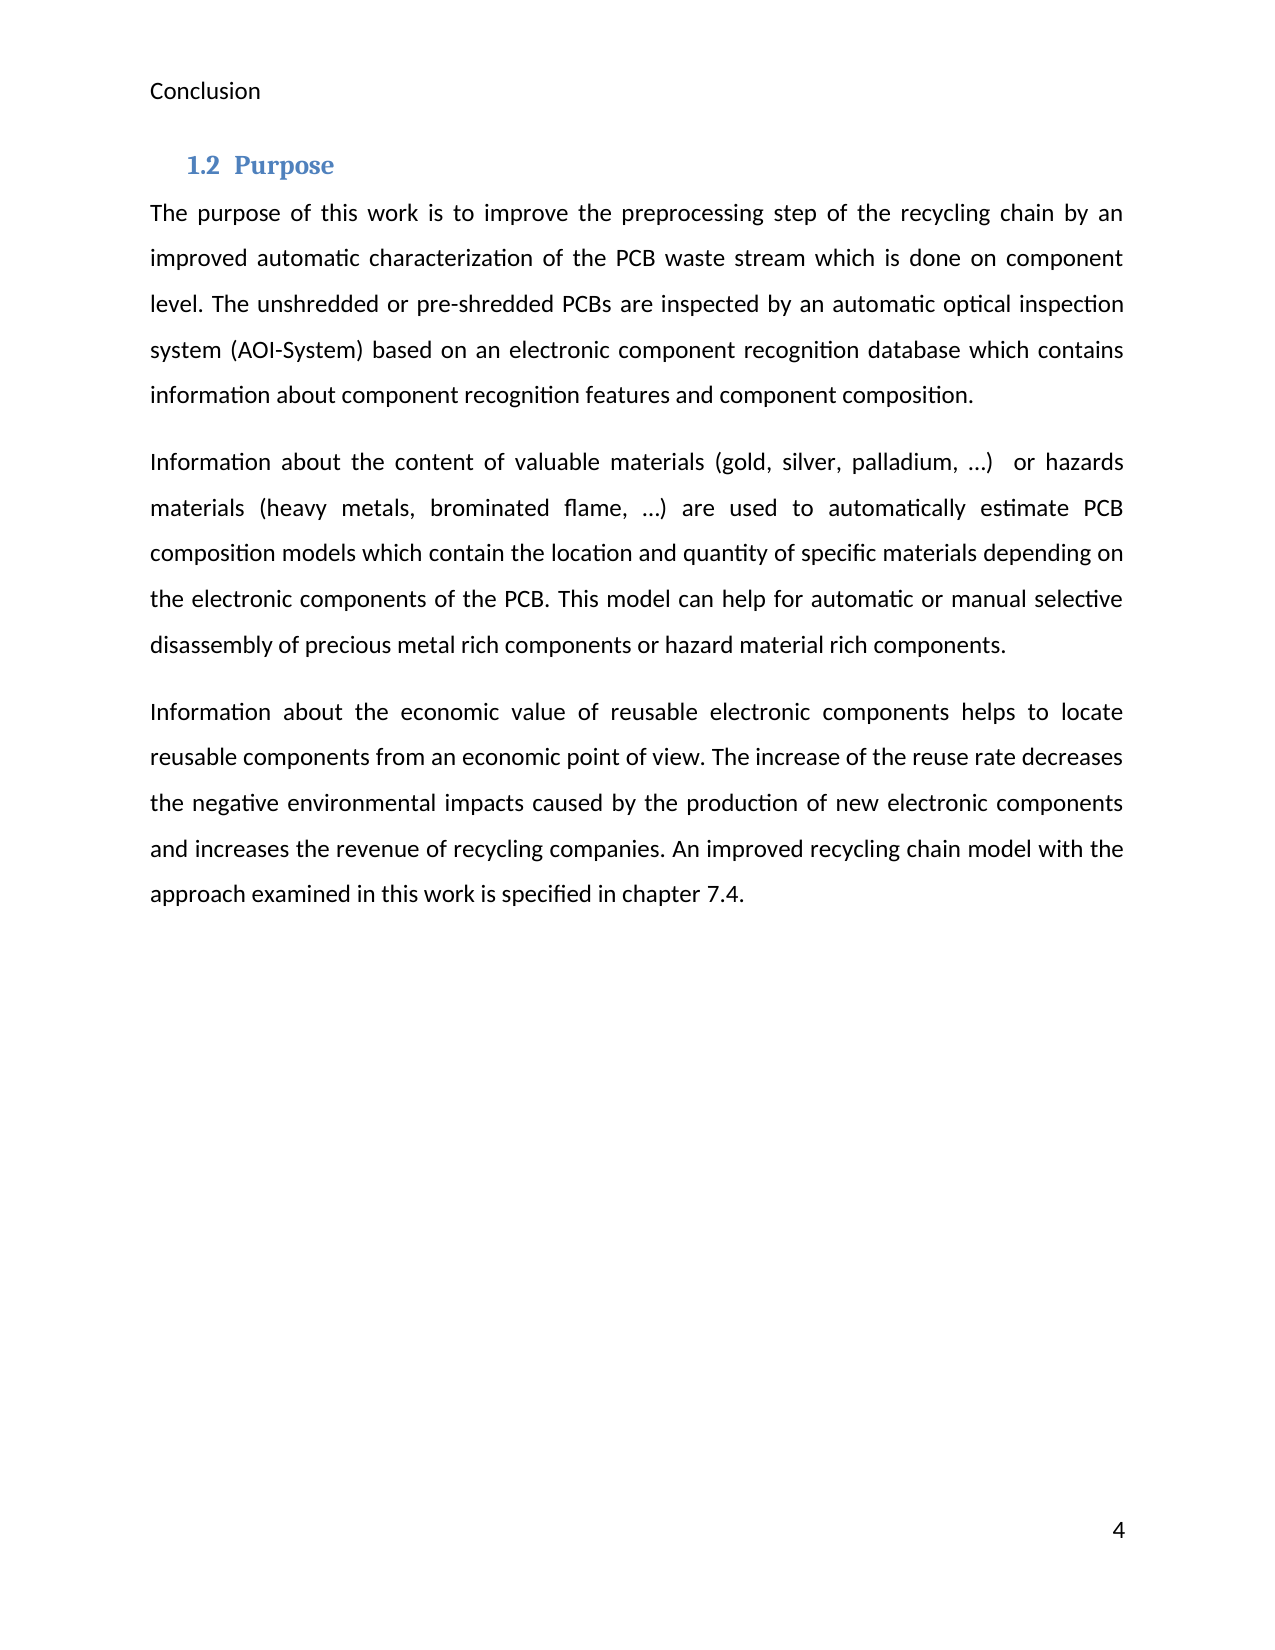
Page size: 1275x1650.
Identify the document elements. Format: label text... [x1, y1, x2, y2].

text The purpose of this work is to improve the preprocessing step of the recycling chain by an improved automatic characterization of the PCB waste stream which is done on component level. The unshredded or pre-shredded PCBs are inspected by an automatic optical inspection system (AOI-System) based on an electronic component recognition database which contains information about component recognition features and component composition. [150, 197, 1125, 410]
text Information about the economic value of reusable electronic components helps to locate reusable components from an economic point of view. The increase of the reuse rate decreases the negative environmental impacts caused by the production of new electronic components and increases the revenue of recycling companies. An improved recycling chain model with the approach examined in this work is specified in chapter 7.4. [150, 696, 1125, 909]
subtitle Purpose [187, 150, 1125, 181]
text Information about the content of valuable materials (gold, silver, palladium, …) or hazards materials (heavy metals, brominated flame, …) are used to automatically estimate PCB composition models which contain the location and quantity of specific materials depending on the electronic components of the PCB. This model can help for automatic or manual selective disassembly of precious metal rich components or hazard material rich components. [150, 446, 1125, 659]
